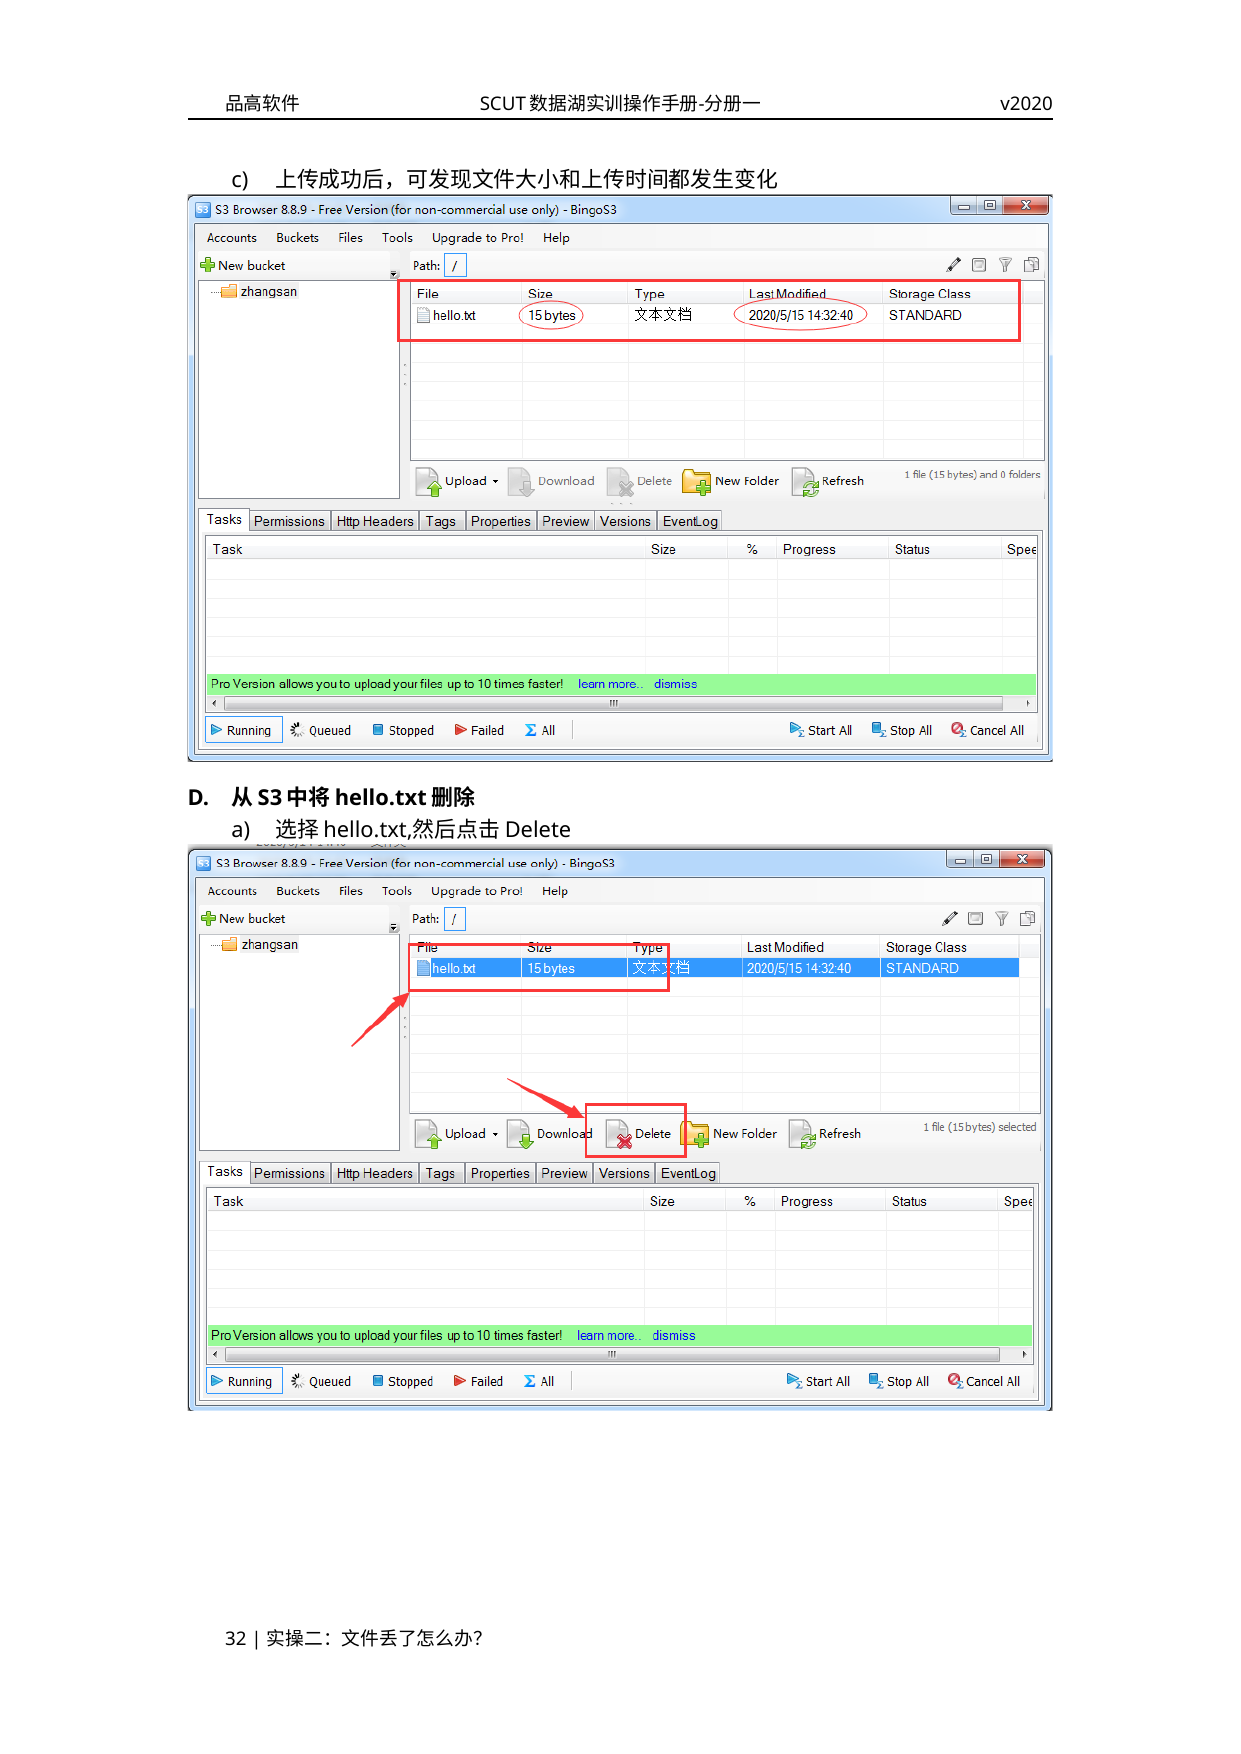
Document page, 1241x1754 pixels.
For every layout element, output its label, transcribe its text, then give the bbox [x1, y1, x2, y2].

picture [187, 194, 1053, 762]
list 上传成功后，可发现文件大小和上传时间都发生变化 [231, 162, 1053, 194]
picture [187, 844, 1053, 1411]
list 选择hello.txt,然后点击Delete [231, 812, 1053, 844]
list 从S3中将hello.txt删除 [187, 779, 1053, 812]
